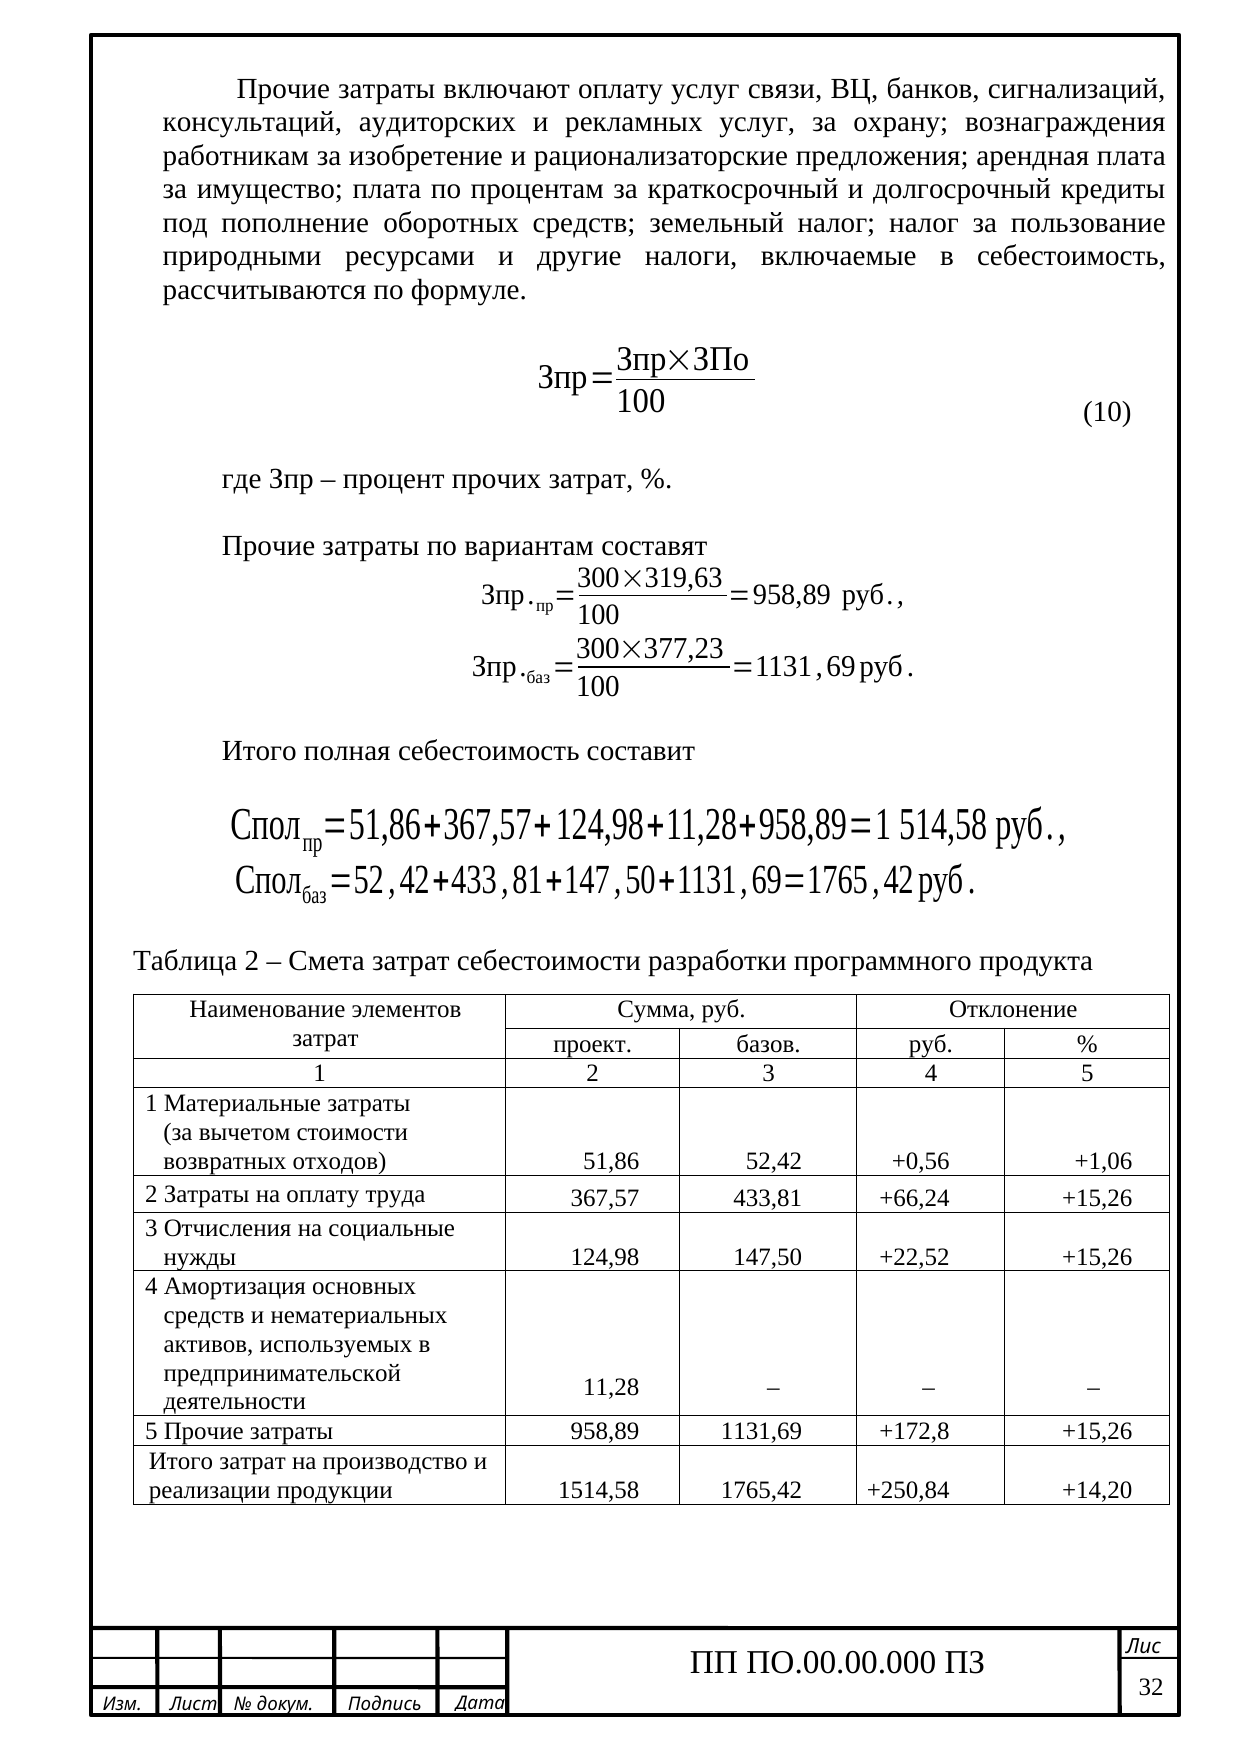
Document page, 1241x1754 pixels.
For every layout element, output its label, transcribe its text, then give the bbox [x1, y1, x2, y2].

table_cell 4 [857, 1059, 1004, 1087]
table_cell 1514,58 [506, 1446, 679, 1503]
table_cell 1 [134, 1059, 505, 1087]
text (10) [162, 339, 1167, 427]
table_cell 1131,69 [680, 1416, 856, 1445]
table_cell 147,50 [680, 1213, 856, 1270]
text Итого полная себестоимость составит [139, 733, 1152, 766]
text Таблица 2 – Смета затрат себестоимости разработки программного продукта [133, 943, 1167, 977]
table_cell +66,24 [857, 1176, 1004, 1212]
table_cell 2 Затраты на оплату труда [134, 1176, 505, 1212]
table_cell Итого затрат на производство и реализации продукции [134, 1446, 505, 1503]
table_cell проект. [506, 1029, 679, 1057]
table_cell 52,42 [680, 1088, 856, 1174]
text Прочие затраты включают оплату услуг связи, ВЦ, банков, сигнализаций, консультаций, аудиторских и рекламных услуг, за охрану; вознаграждения работникам за изобретение и рационализаторские предложения; арендная плата за имущество; плата по процентам за краткосрочный и долгосрочный кредиты под пополнение оборотных средств; земельный налог; налог за пользование природными ресурсами и другие налоги, включаемые в себестоимость, рассчитываются по формуле. [162, 71, 1167, 306]
table_cell +172,8 [857, 1416, 1004, 1445]
table_cell +0,56 [857, 1088, 1004, 1174]
table_cell 367,57 [506, 1176, 679, 1212]
table_header Наименование элементов затрат [134, 995, 505, 1057]
table_cell 4 Амортизация основных средств и нематериальных активов, используемых в предпринимательской деятельности [134, 1271, 505, 1415]
table_cell +15,26 [1005, 1176, 1169, 1212]
table_cell 11,28 [506, 1271, 679, 1415]
table_cell % [1005, 1029, 1169, 1057]
table_cell базов. [680, 1029, 856, 1057]
table_cell руб. [857, 1029, 1004, 1057]
table_cell +250,84 [857, 1446, 1004, 1503]
table_cell +1,06 [1005, 1088, 1169, 1174]
table_cell 5 [1005, 1059, 1169, 1087]
text Прочие затраты по вариантам составят [139, 528, 1152, 562]
table_cell – [857, 1271, 1004, 1415]
table_cell – [1005, 1271, 1169, 1415]
table_cell 2 [506, 1059, 679, 1087]
table_cell +22,52 [857, 1213, 1004, 1270]
table_header Отклонение [857, 995, 1169, 1028]
table_cell 1 Материальные затраты (за вычетом стоимости возвратных отходов) [134, 1088, 505, 1174]
table_cell 3 [680, 1059, 856, 1087]
table_cell 433,81 [680, 1176, 856, 1212]
text где Зпр – процент прочих затрат, %. [139, 461, 1152, 494]
table_cell 1765,42 [680, 1446, 856, 1503]
table_cell – [680, 1271, 856, 1415]
table_header Сумма, руб. [506, 995, 856, 1028]
table_cell 124,98 [506, 1213, 679, 1270]
table_cell 958,89 [506, 1416, 679, 1445]
table_cell +14,20 [1005, 1446, 1169, 1503]
table_cell +15,26 [1005, 1416, 1169, 1445]
table_cell 51,86 [506, 1088, 679, 1174]
table_cell +15,26 [1005, 1213, 1169, 1270]
table_cell 3 Отчисления на социальные нужды [134, 1213, 505, 1270]
table_cell 5 Прочие затраты [134, 1416, 505, 1445]
